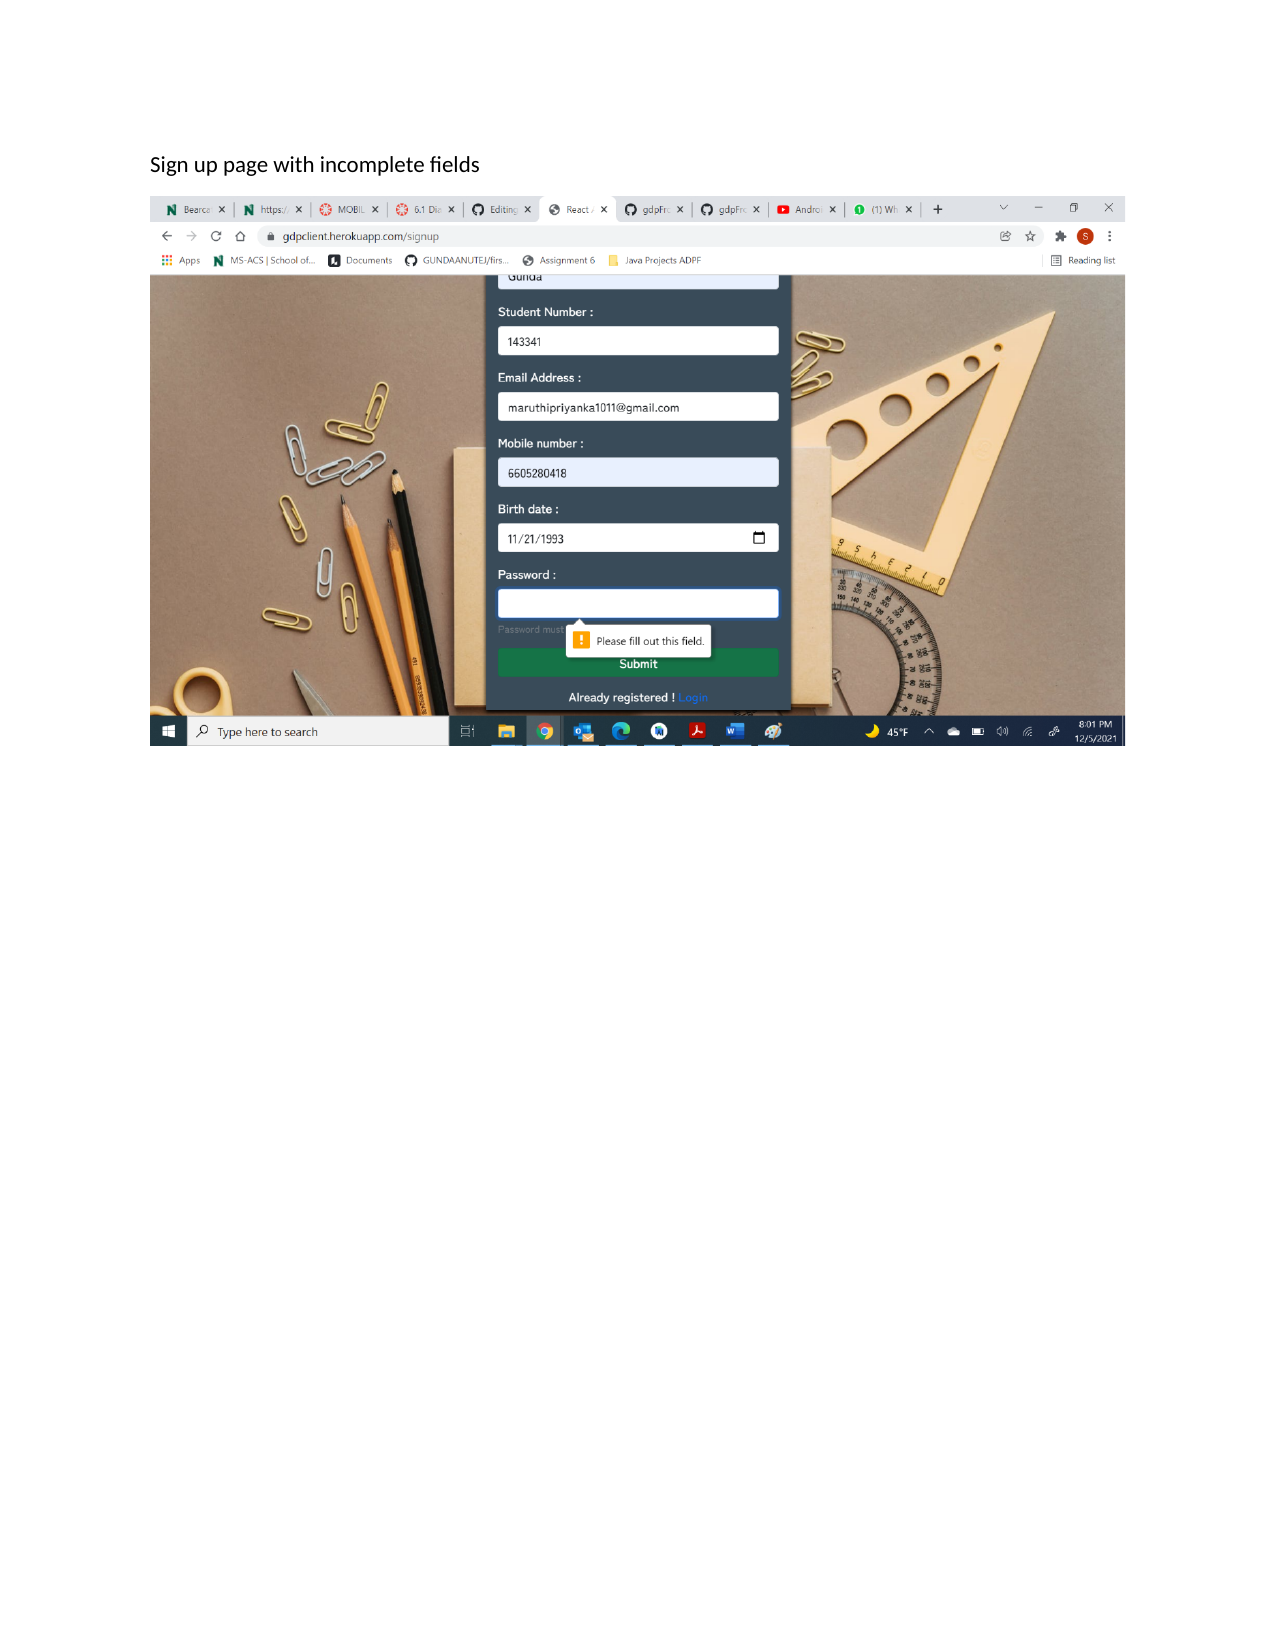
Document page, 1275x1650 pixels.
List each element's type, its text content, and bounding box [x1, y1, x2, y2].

picture [150, 196, 1125, 746]
text Sign up page with incomplete fields [150, 150, 1125, 178]
